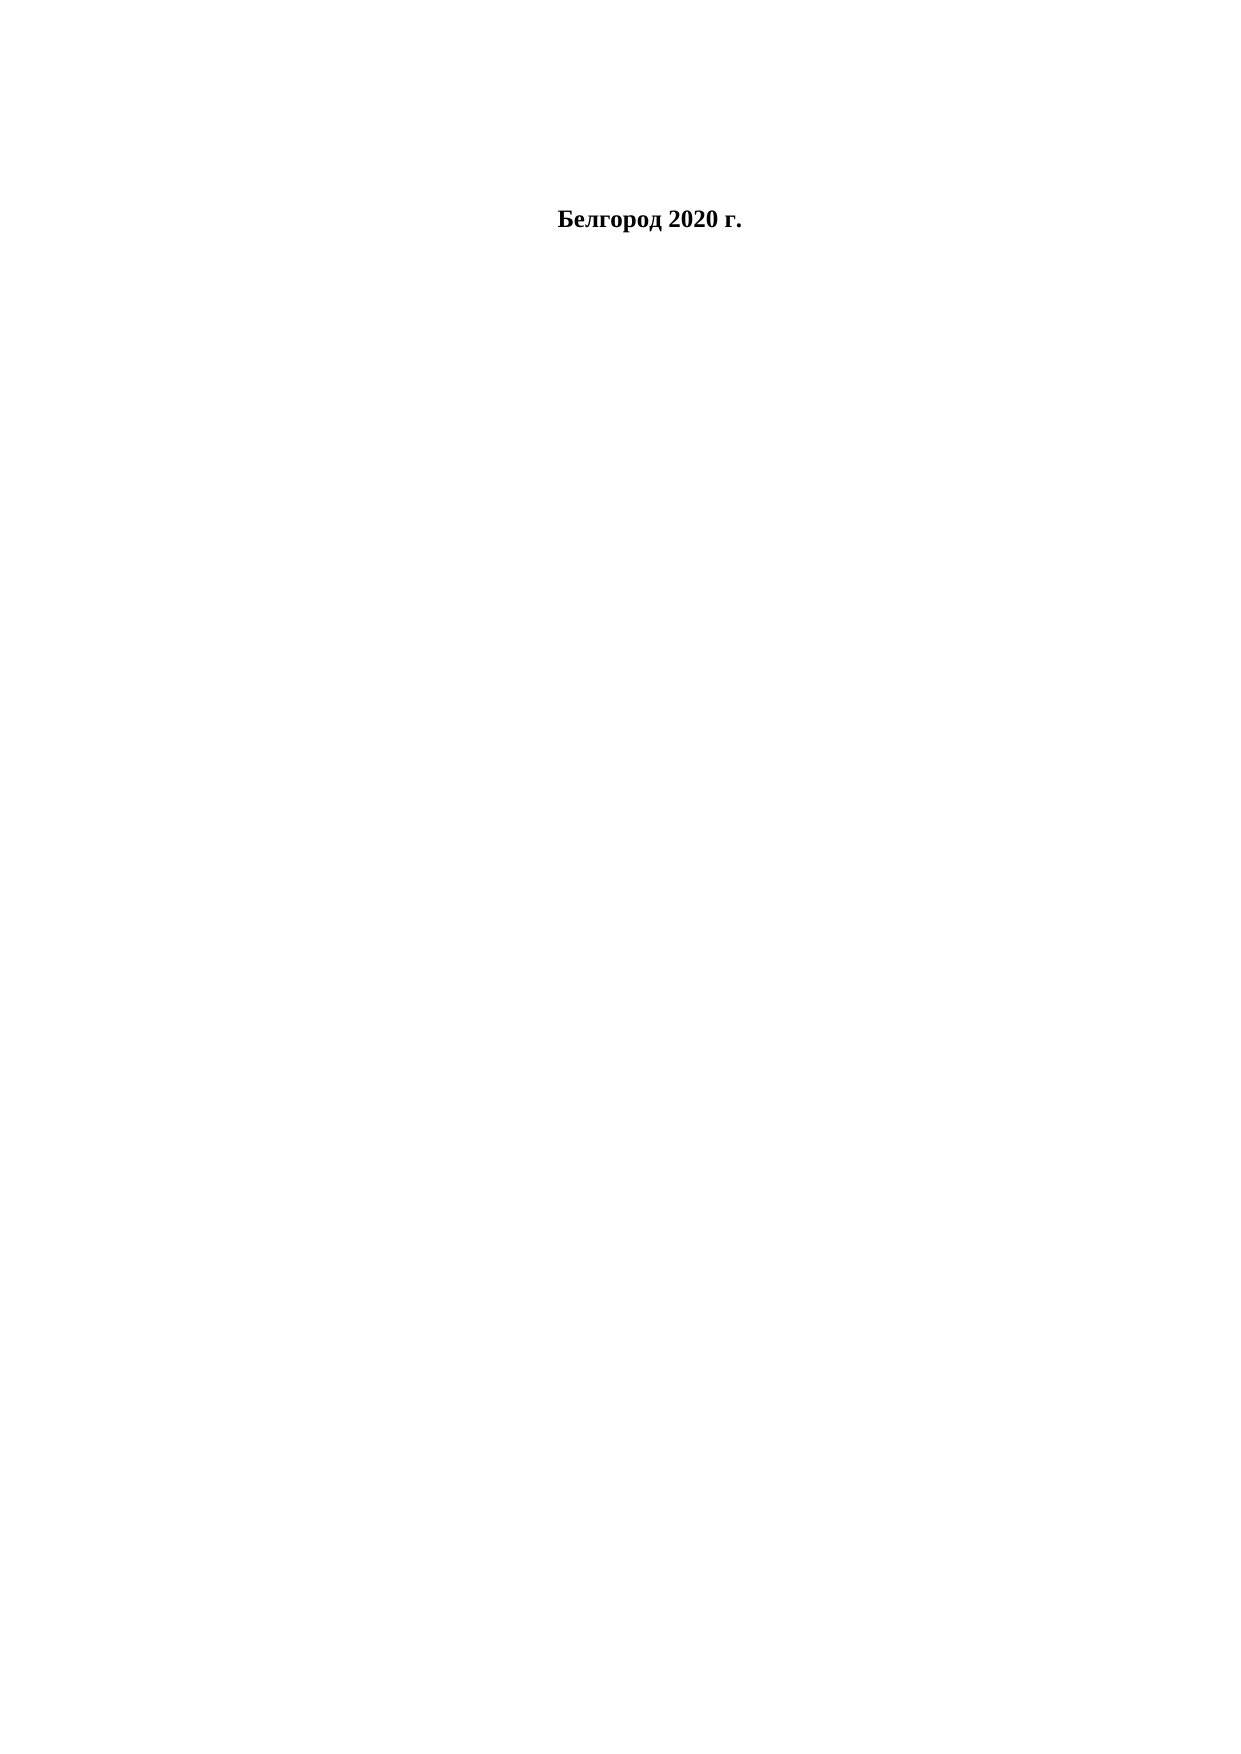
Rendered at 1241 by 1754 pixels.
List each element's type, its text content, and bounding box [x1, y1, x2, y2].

text Белгород 2020 г. [118, 204, 1181, 233]
